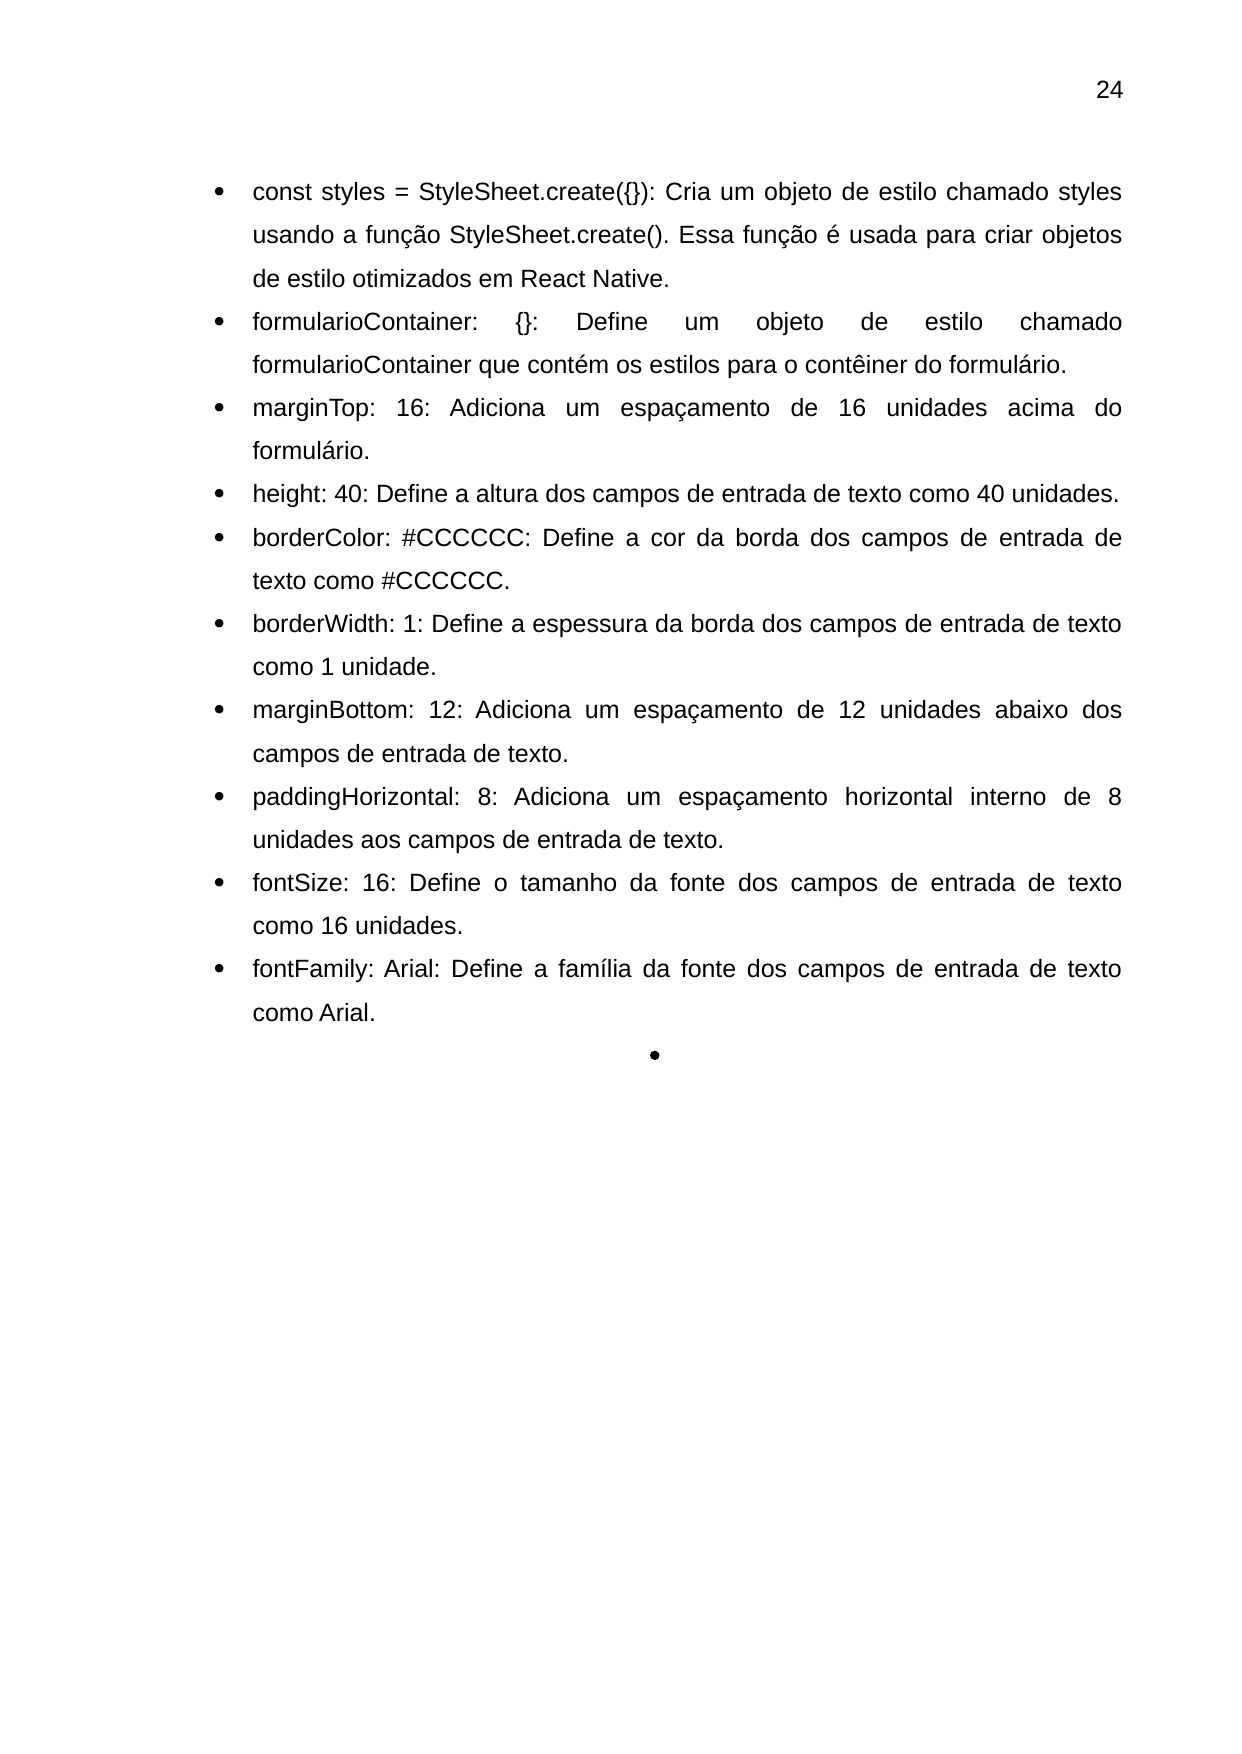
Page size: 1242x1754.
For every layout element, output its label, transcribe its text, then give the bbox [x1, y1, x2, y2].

list formularioContainer: {}: Define um objeto de estilo chamado formularioContainer que contém os estilos para o contêiner do formulário. [215, 307, 1123, 379]
list height: 40: Define a altura dos campos de entrada de texto como 40 unidades. [215, 479, 1123, 508]
list marginTop: 16: Adiciona um espaçamento de 16 unidades acima do formulário. [215, 393, 1123, 465]
list const styles = StyleSheet.create({}): Cria um objeto de estilo chamado styles usando a função StyleSheet.create(). Essa função é usada para criar objetos de estilo otimizados em React Native. [215, 177, 1123, 292]
list fontFamily: Arial: Define a família da fonte dos campos de entrada de texto como Arial. [215, 954, 1123, 1026]
list borderColor: #CCCCCC: Define a cor da borda dos campos de entrada de texto como #CCCCCC. [215, 523, 1123, 594]
list borderWidth: 1: Define a espessura da borda dos campos de entrada de texto como 1 unidade. [215, 609, 1123, 681]
list marginBottom: 12: Adiciona um espaçamento de 12 unidades abaixo dos campos de entrada de texto. [215, 695, 1123, 767]
list fontSize: 16: Define o tamanho da fonte dos campos de entrada de texto como 16 unidades. [215, 868, 1123, 940]
list paddingHorizontal: 8: Adiciona um espaçamento horizontal interno de 8 unidades aos campos de entrada de texto. [215, 782, 1123, 854]
